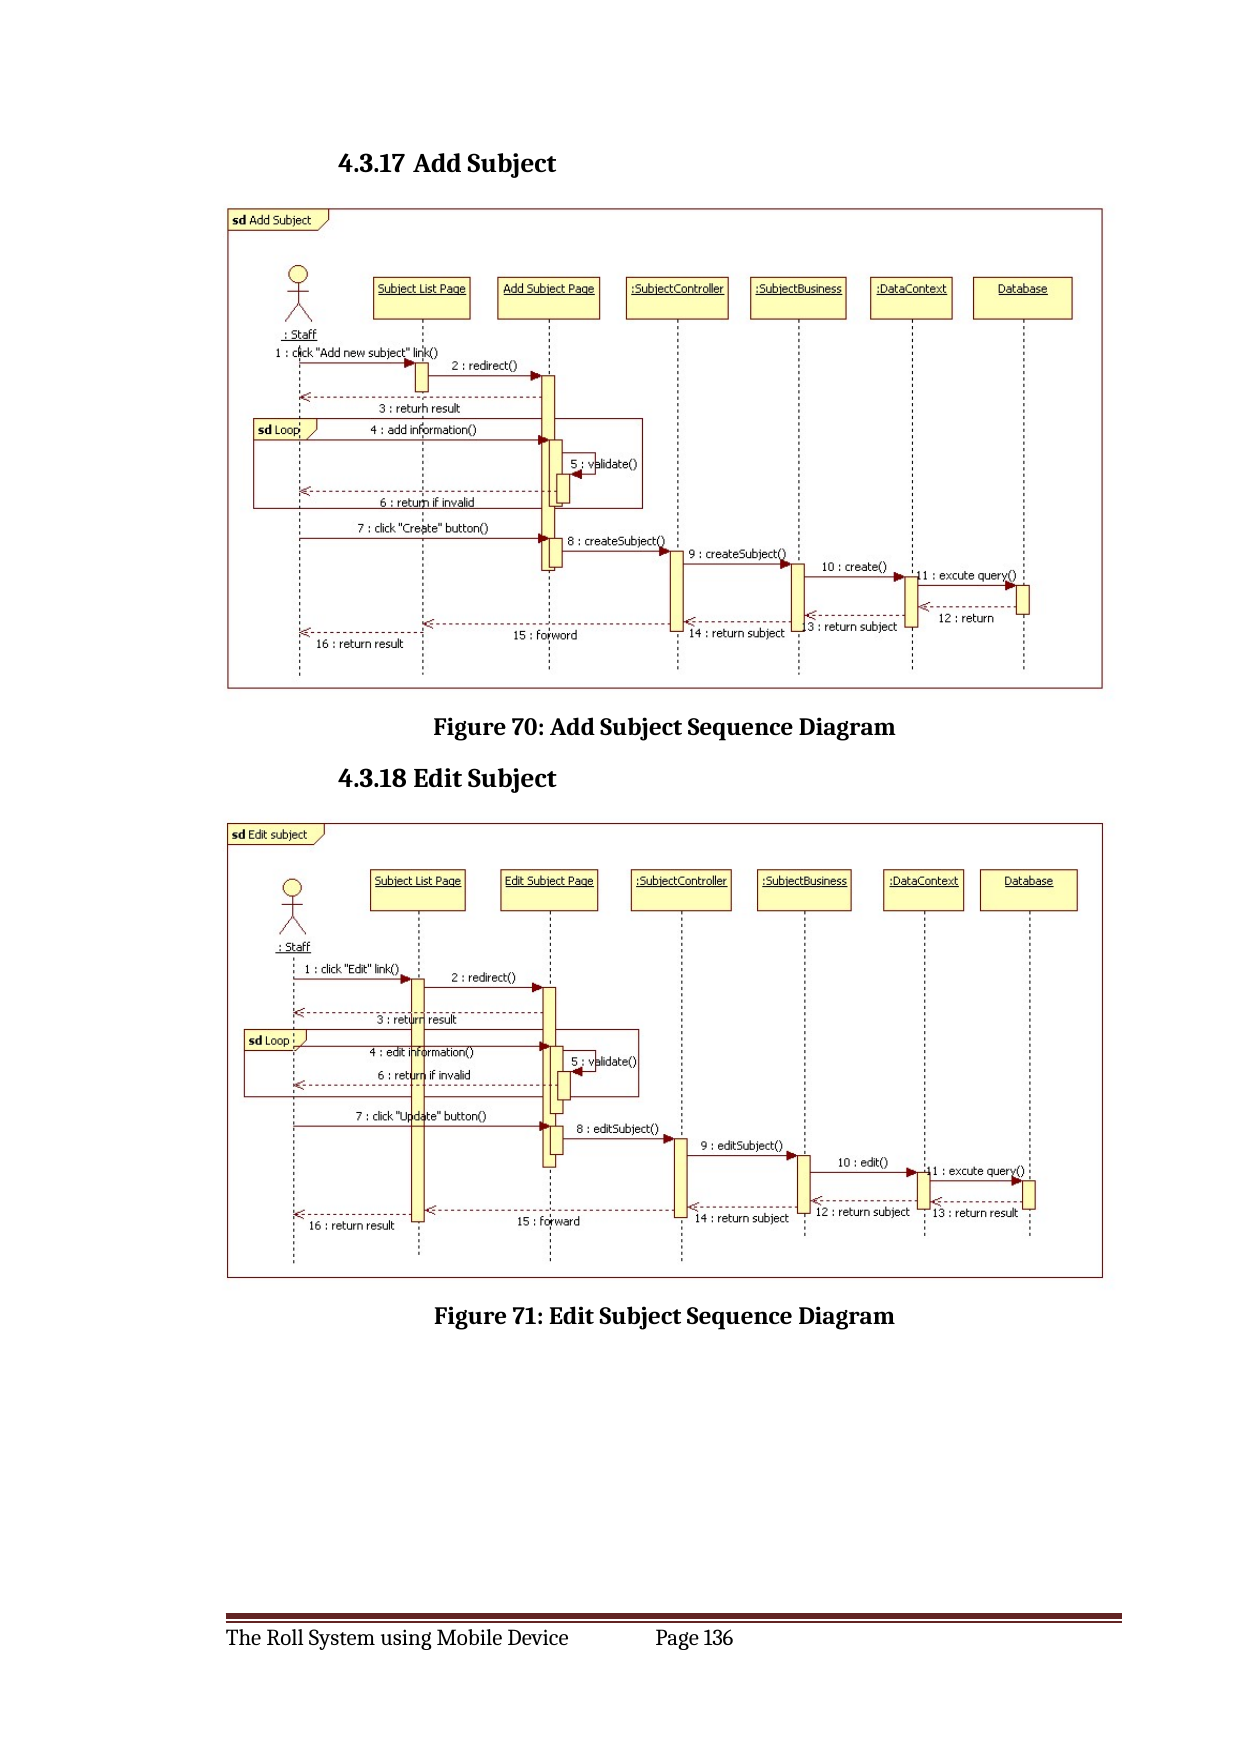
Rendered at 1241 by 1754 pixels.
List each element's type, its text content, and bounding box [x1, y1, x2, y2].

picture [206, 187, 1123, 709]
text Figure 71: Edit Subject Sequence Diagram [207, 1302, 1122, 1331]
text Figure 70: Add Subject Sequence Diagram [207, 713, 1122, 742]
subtitle Edit Subject [338, 763, 1122, 794]
picture [206, 802, 1123, 1298]
subtitle Add Subject [338, 148, 1122, 179]
